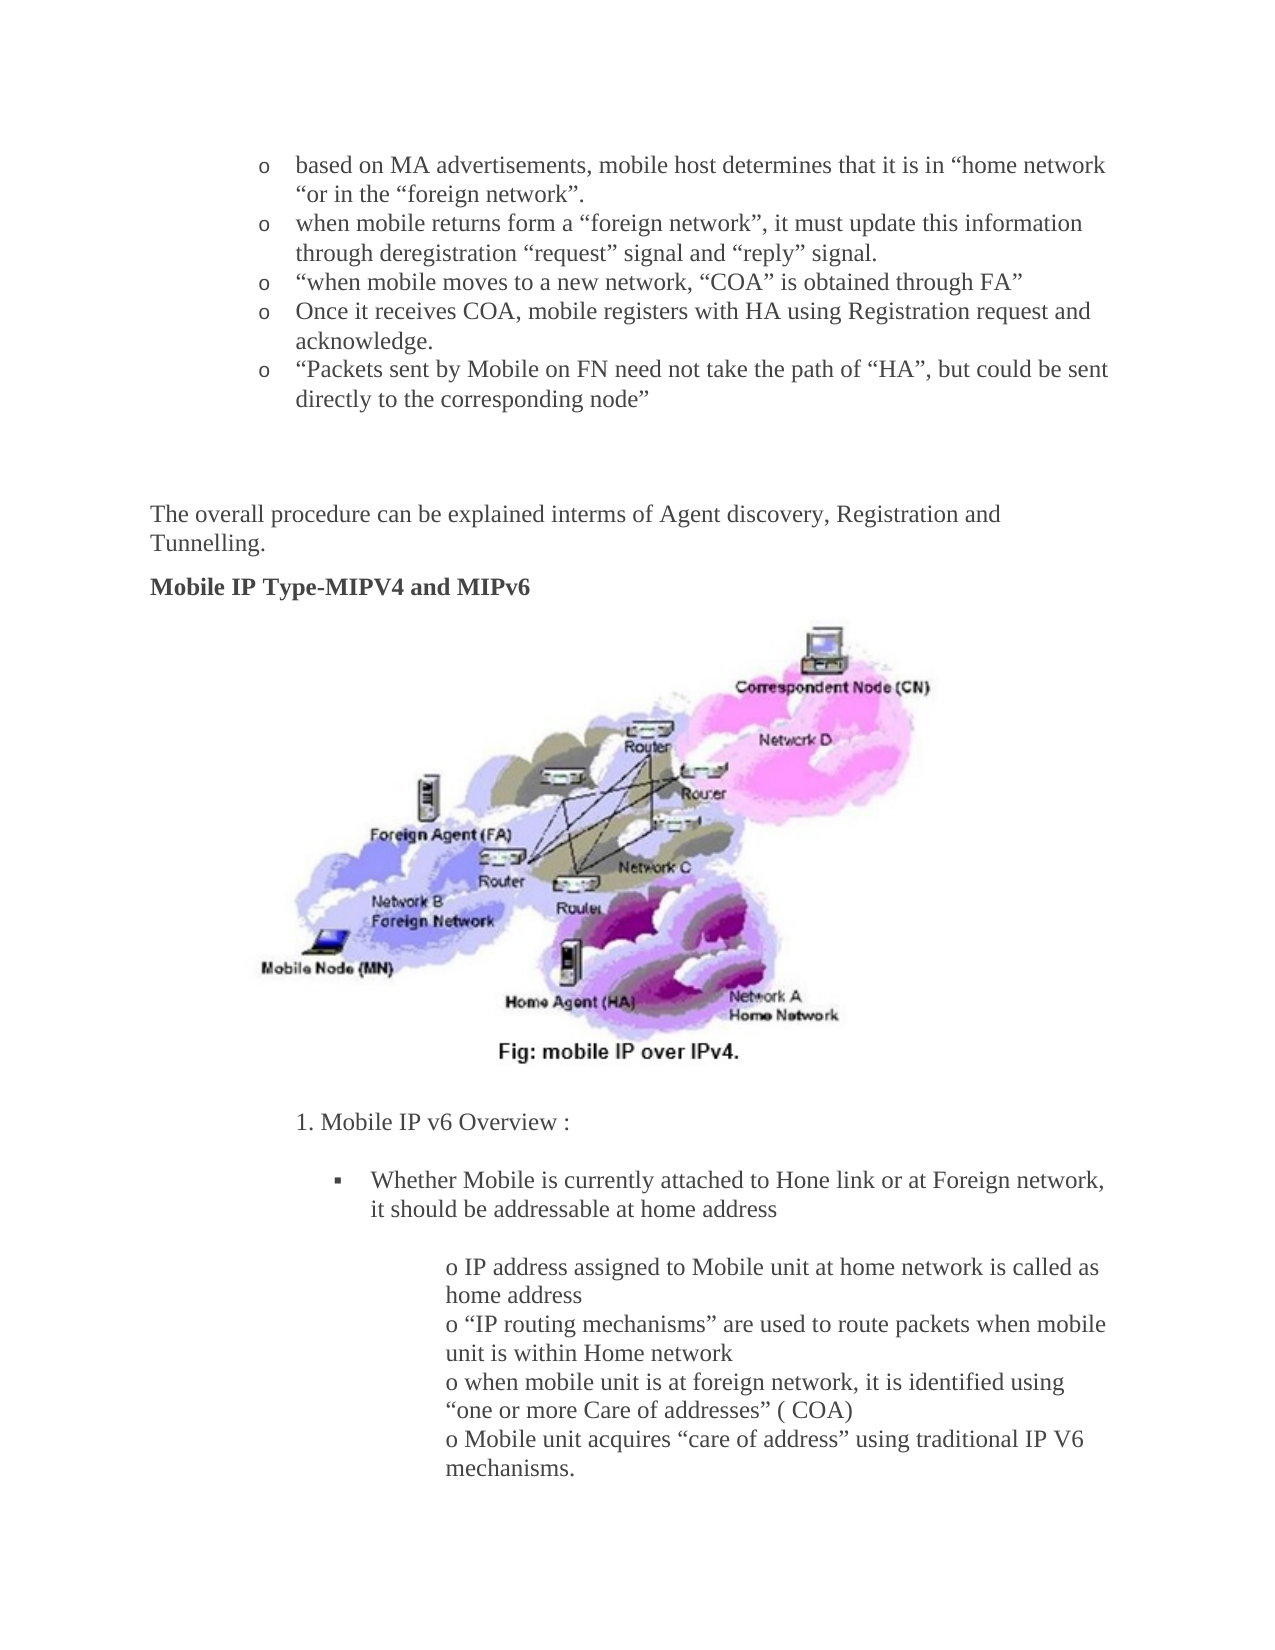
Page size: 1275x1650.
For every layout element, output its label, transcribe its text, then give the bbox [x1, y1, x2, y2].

list “Packets sent by Mobile on FN need not take the path of “HA”, but could be sent directly to the corresponding node” [258, 354, 1109, 413]
picture [195, 616, 1064, 1092]
list based on MA advertisements, mobile host determines that it is in “home network “or in the “foreign network”. [258, 150, 1109, 208]
list Whether Mobile is currently attached to Hone link or at Foreign network, it should be addressable at home address [333, 1165, 1109, 1222]
list Once it receives COA, mobile registers with HA using Registration request and acknowledge. [258, 296, 1109, 354]
list “when mobile moves to a new network, “COA” is obtained through FA” [258, 267, 1109, 296]
text Mobile IP Type-MIPV4 and MIPv6 [150, 572, 1109, 601]
list when mobile returns form a “foreign network”, it must update this information through deregistration “request” signal and “reply” signal. [258, 208, 1109, 267]
text The overall procedure can be explained interms of Agent discovery, Registration and Tunnelling. [150, 499, 1109, 556]
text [445, 1252, 1109, 1482]
text 1. Mobile IP v6 Overview : [295, 1107, 1109, 1136]
